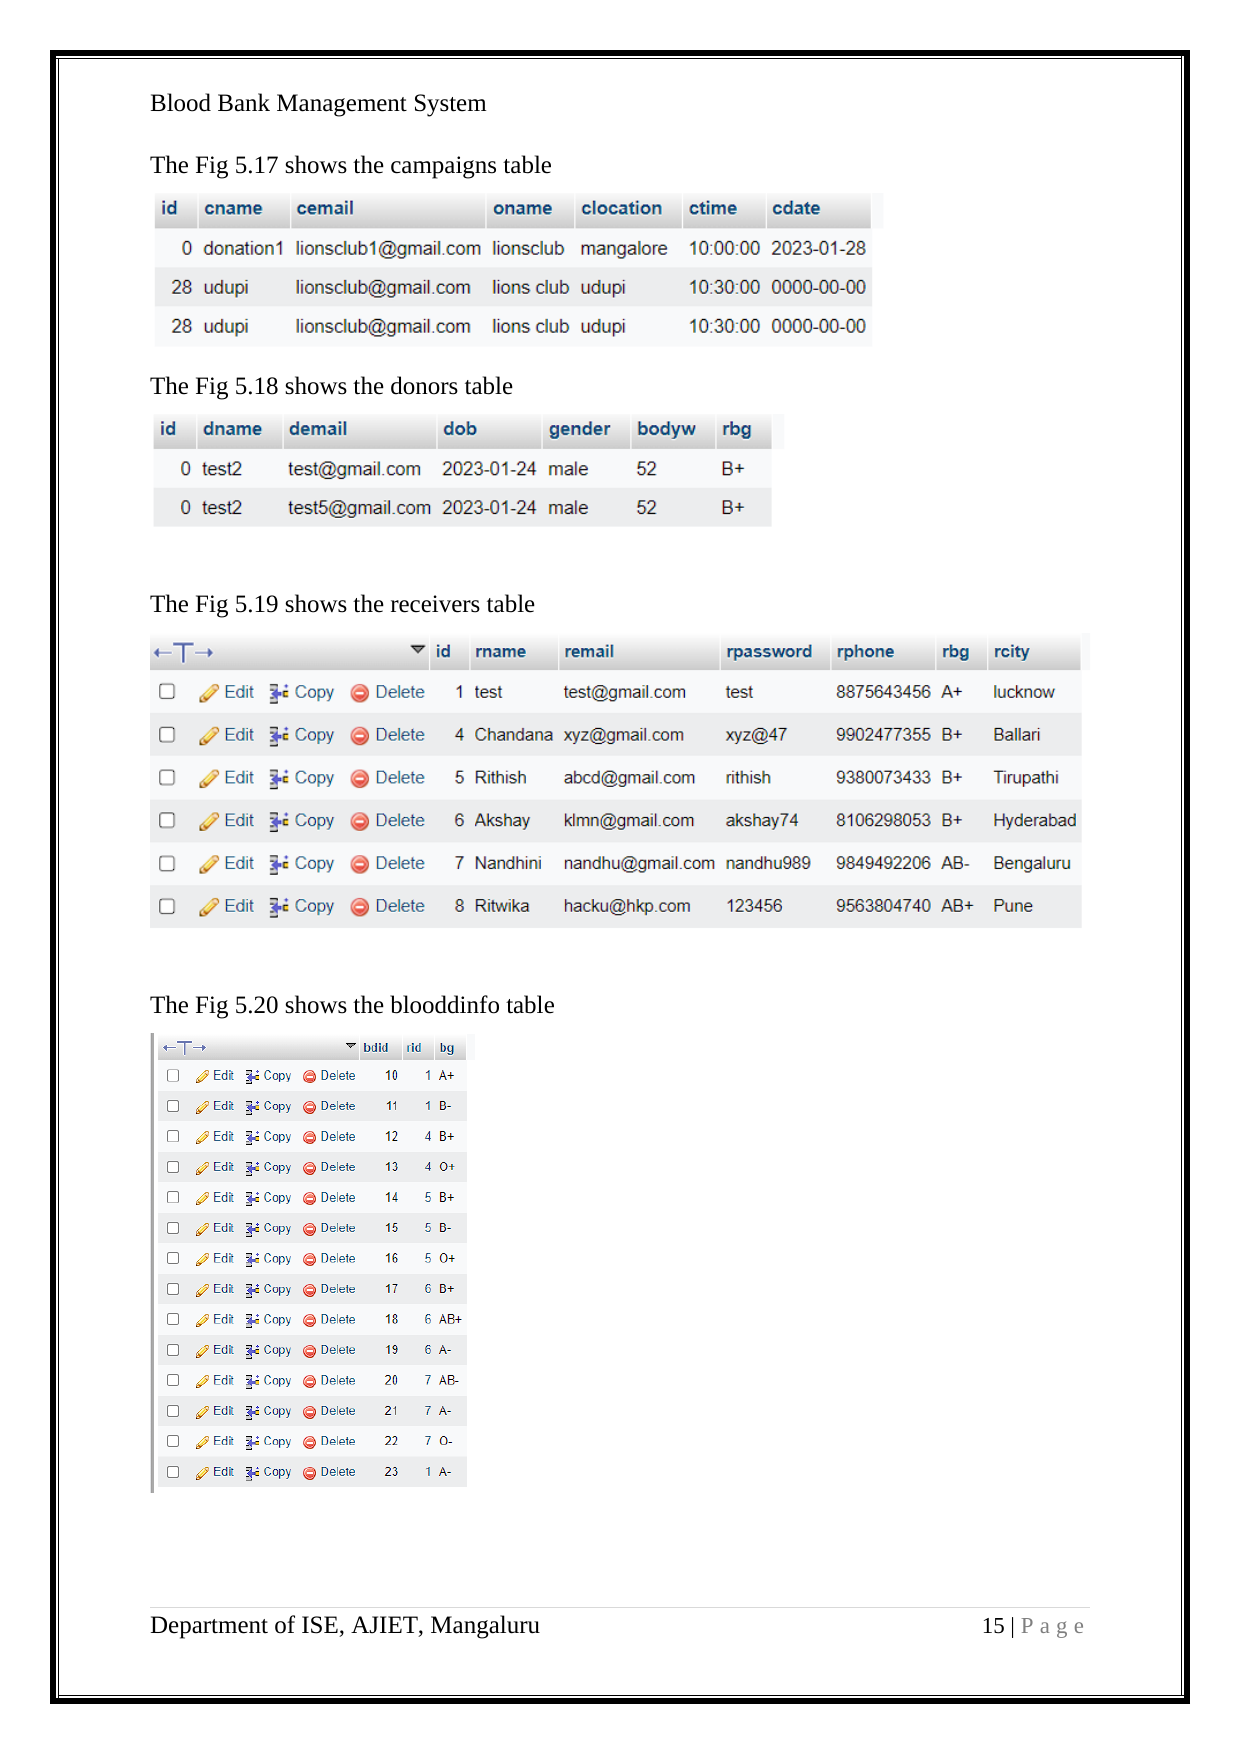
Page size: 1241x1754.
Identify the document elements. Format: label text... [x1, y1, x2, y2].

picture [150, 414, 788, 533]
text The Fig 5.17 shows the campaigns table [150, 150, 1090, 179]
text The Fig 5.19 shows the receivers table [150, 589, 1090, 618]
picture [150, 193, 886, 358]
text The Fig 5.20 shows the blooddinfo table [150, 991, 1090, 1019]
text The Fig 5.18 shows the donors table [150, 371, 1090, 400]
picture [150, 632, 1091, 935]
picture [150, 1033, 501, 1493]
